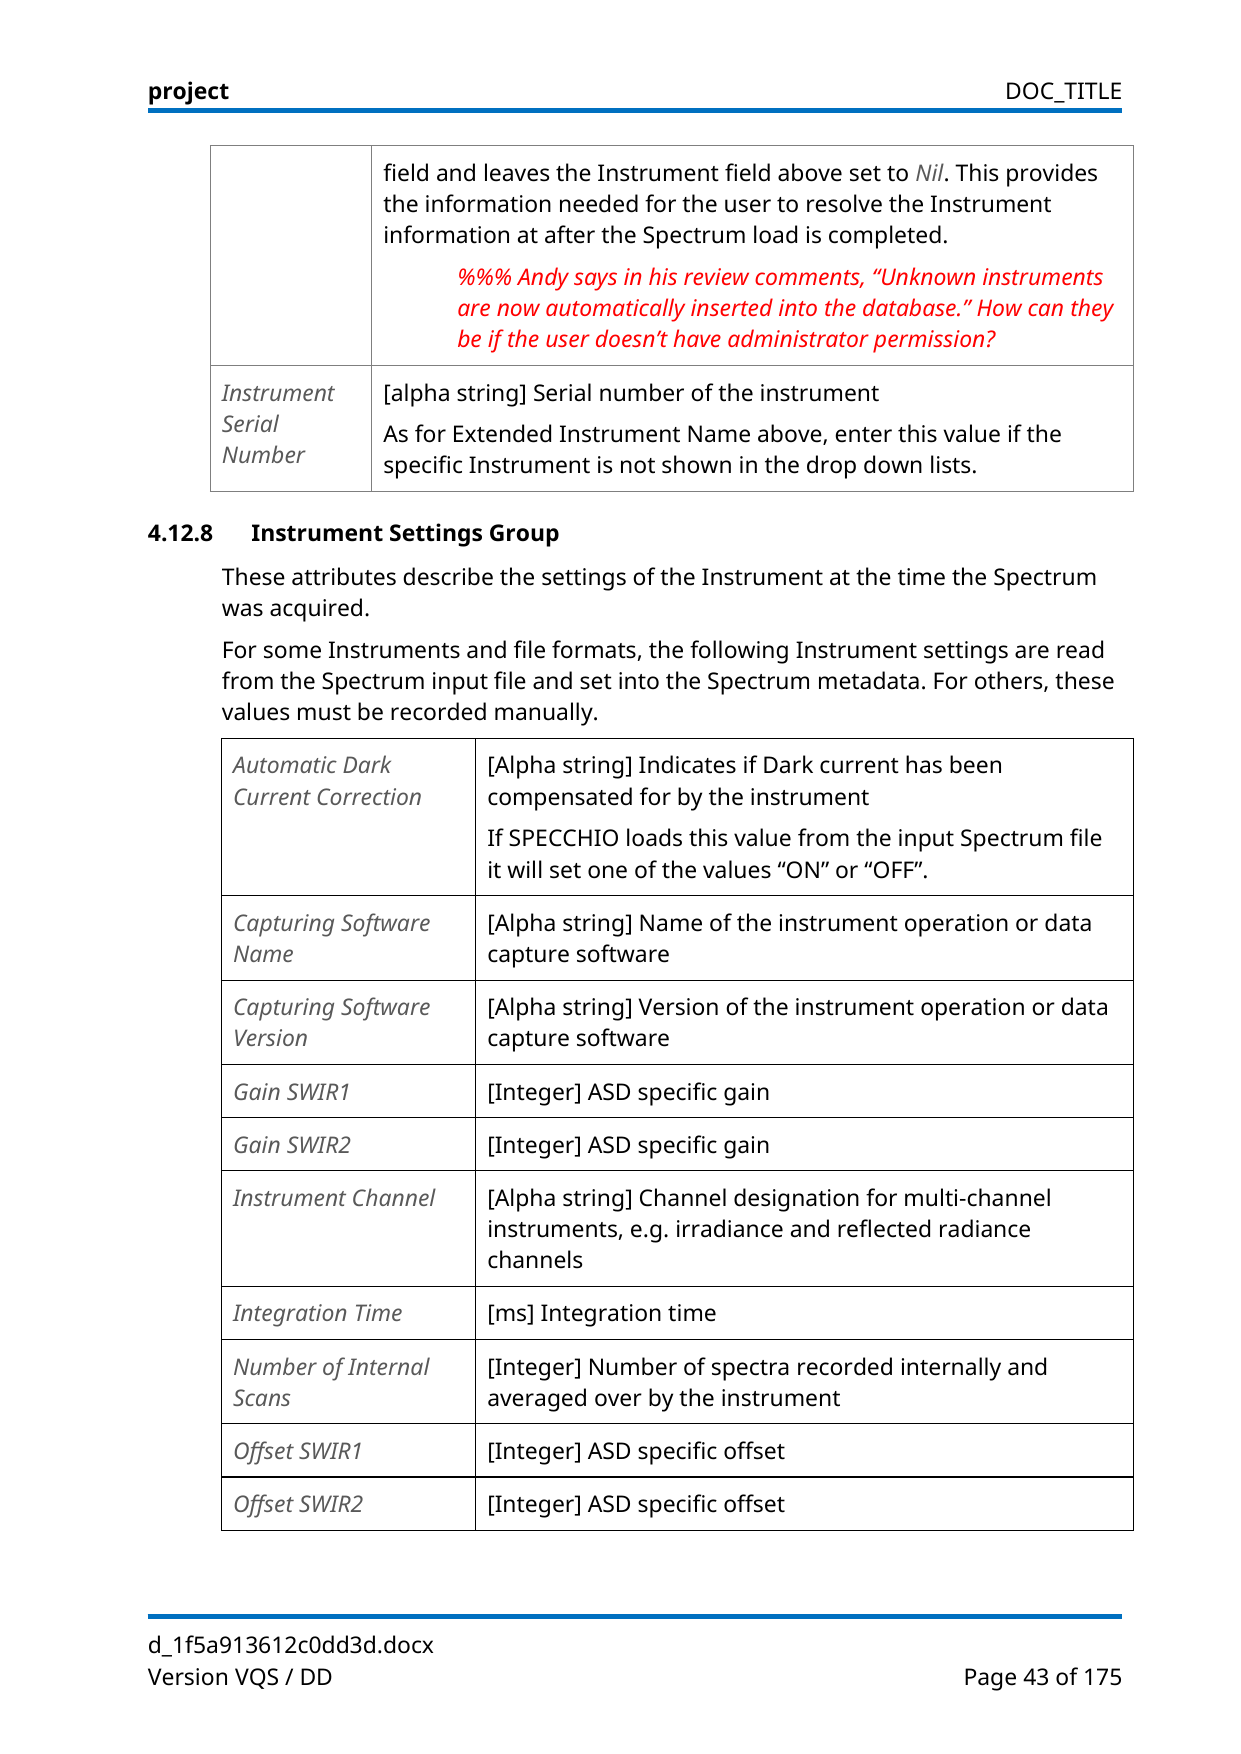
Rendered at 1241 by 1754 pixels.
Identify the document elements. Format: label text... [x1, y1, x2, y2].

table_cell [Integer] ASD specific offset [476, 1478, 1133, 1529]
table_cell [Alpha string] Name of the instrument operation or data capture software [476, 896, 1133, 979]
table_cell Integration Time [222, 1287, 475, 1339]
table_cell [ms] Integration time [476, 1287, 1133, 1339]
table_cell Instrument Serial Number [211, 366, 371, 491]
table_cell [Integer] ASD specific gain [476, 1118, 1133, 1170]
table_cell Gain SWIR2 [222, 1118, 475, 1170]
table_cell [Alpha string] Version of the instrument operation or data capture software [476, 981, 1133, 1064]
table_cell [Integer] Number of spectra recorded internally and averaged over by the instrument [476, 1340, 1133, 1423]
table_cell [372, 146, 1133, 365]
table_cell Offset SWIR1 [222, 1424, 475, 1476]
table_cell [alpha string] Serial number of the instrument As for Extended Instrument Name above, enter this value if the specific Instrument is not shown in the drop down lists. [372, 366, 1133, 491]
table_cell Offset SWIR2 [222, 1478, 475, 1529]
subtitle Instrument Settings Group [148, 517, 1122, 548]
table_cell [Alpha string] Channel designation for multi-channel instruments, e.g. irradiance and reflected radiance channels [476, 1171, 1133, 1286]
table_cell Number of Internal Scans [222, 1340, 475, 1423]
table_header Automatic Dark Current Correction [222, 739, 475, 895]
table_cell Instrument Channel [222, 1171, 475, 1286]
text from the input file. For others, these values must be recorded manually. [222, 634, 1122, 727]
table_cell [Integer] ASD specific offset [476, 1424, 1133, 1476]
table_cell [Integer] ASD specific gain [476, 1065, 1133, 1117]
text Instrument racquired. [222, 561, 1122, 623]
table_cell Gain SWIR1 [222, 1065, 475, 1117]
table_cell Capturing Software Version [222, 981, 475, 1064]
table_header [Alpha string] Indicates if Dark current has been compensated for by the instrument If SPECCHIO loads this value from the input Spectrum file it will set one of the values “ON” or “OFF”. [476, 739, 1133, 895]
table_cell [211, 146, 371, 365]
table_cell Capturing Software Name [222, 896, 475, 979]
